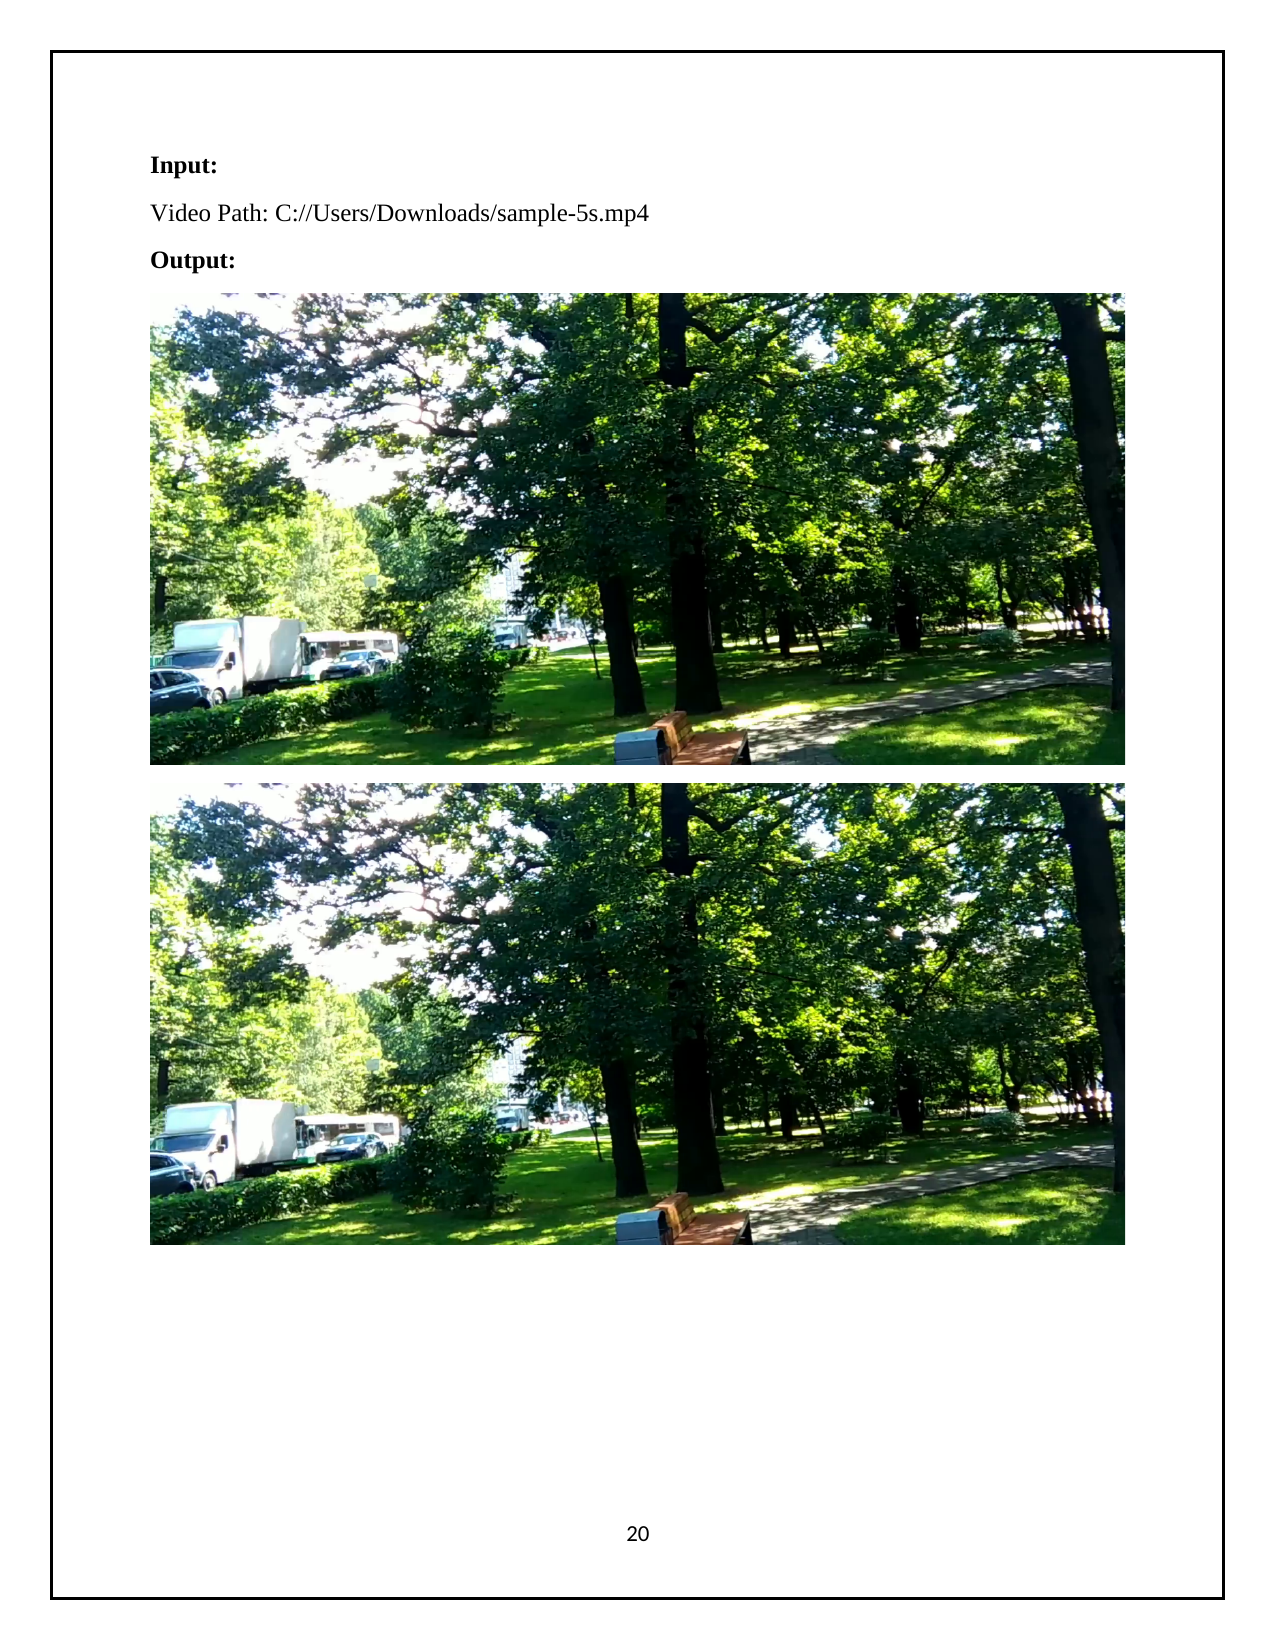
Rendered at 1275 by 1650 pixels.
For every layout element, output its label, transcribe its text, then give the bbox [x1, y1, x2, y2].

text Video Path: C://Users/Downloads/sample-5s.mp4 [150, 198, 1125, 226]
text Input: [150, 150, 1125, 179]
picture [150, 293, 1125, 765]
picture [150, 783, 1125, 1245]
text Output: [150, 245, 1125, 274]
